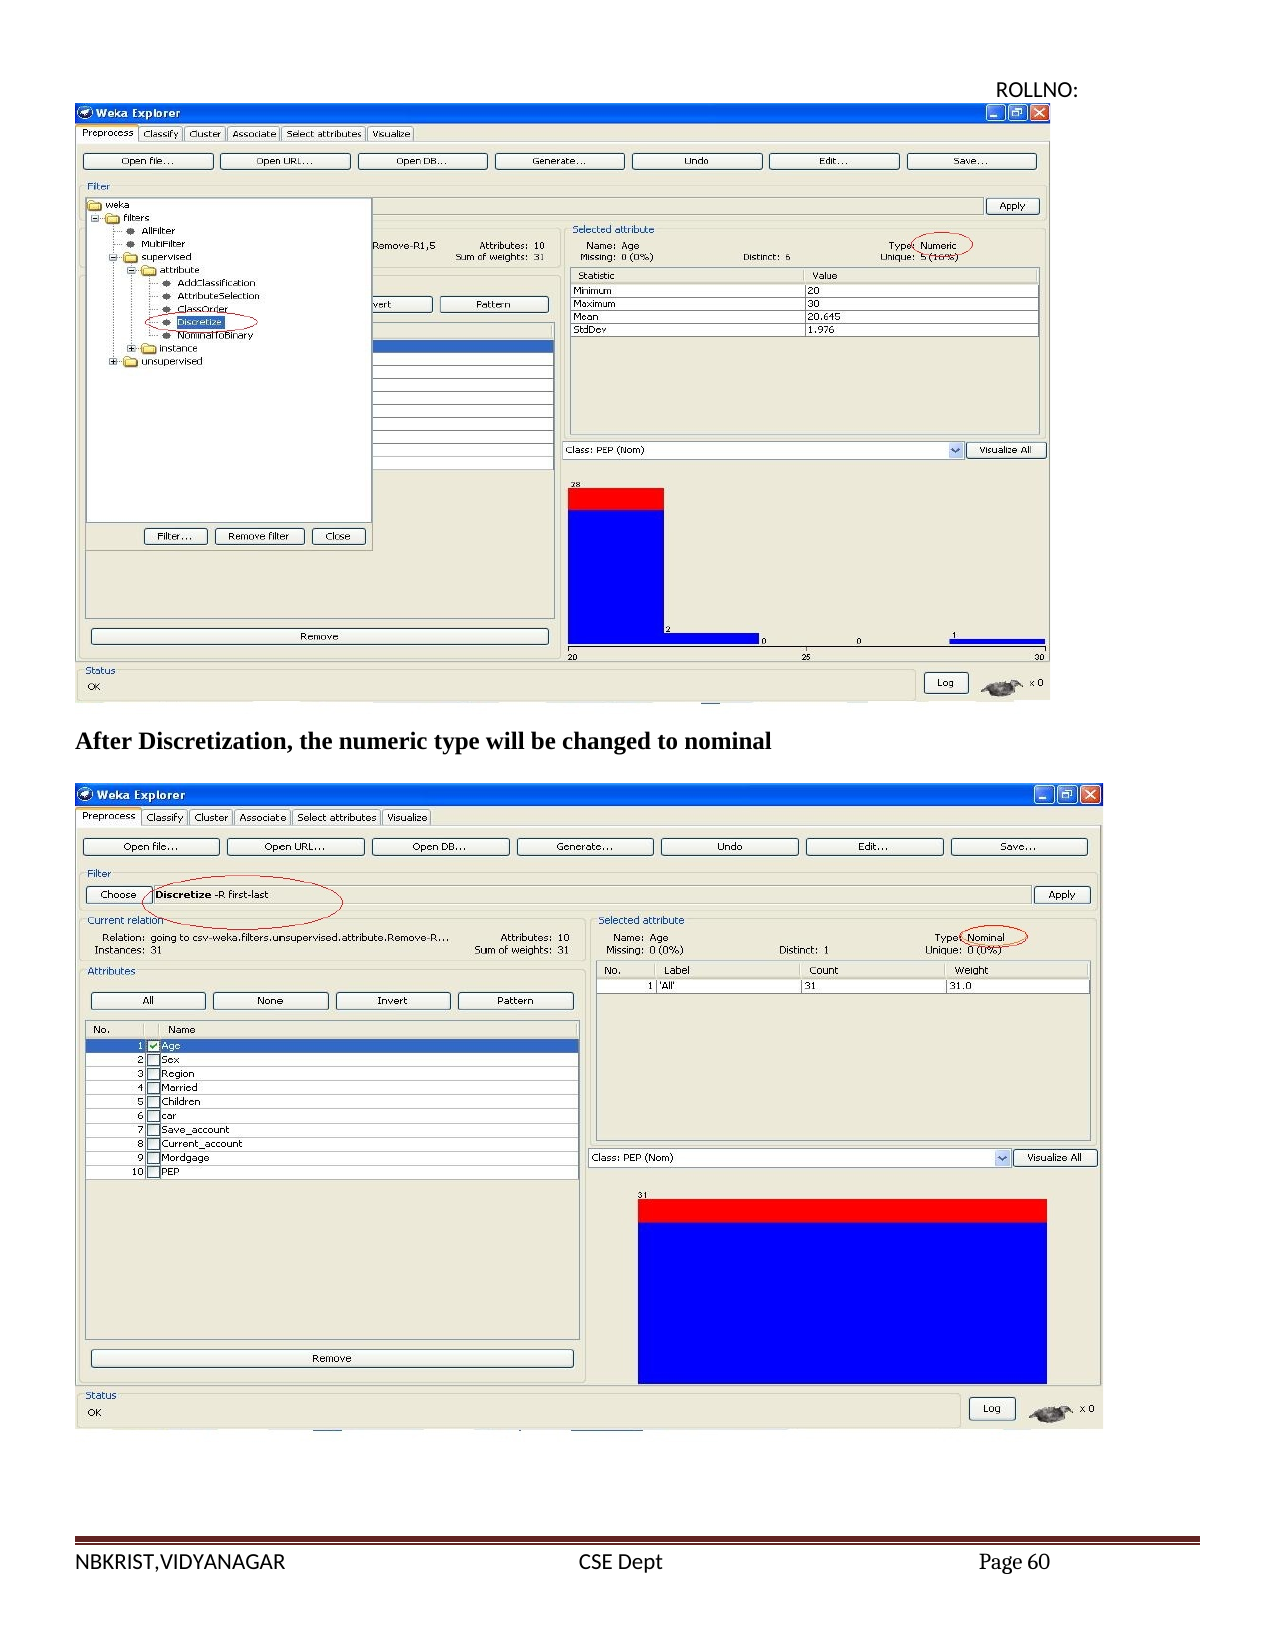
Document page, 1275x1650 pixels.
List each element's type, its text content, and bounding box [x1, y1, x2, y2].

picture [75, 103, 1050, 727]
text After Discretization, the numeric type will be changed to nominal [75, 726, 1200, 755]
picture [75, 783, 1104, 1456]
